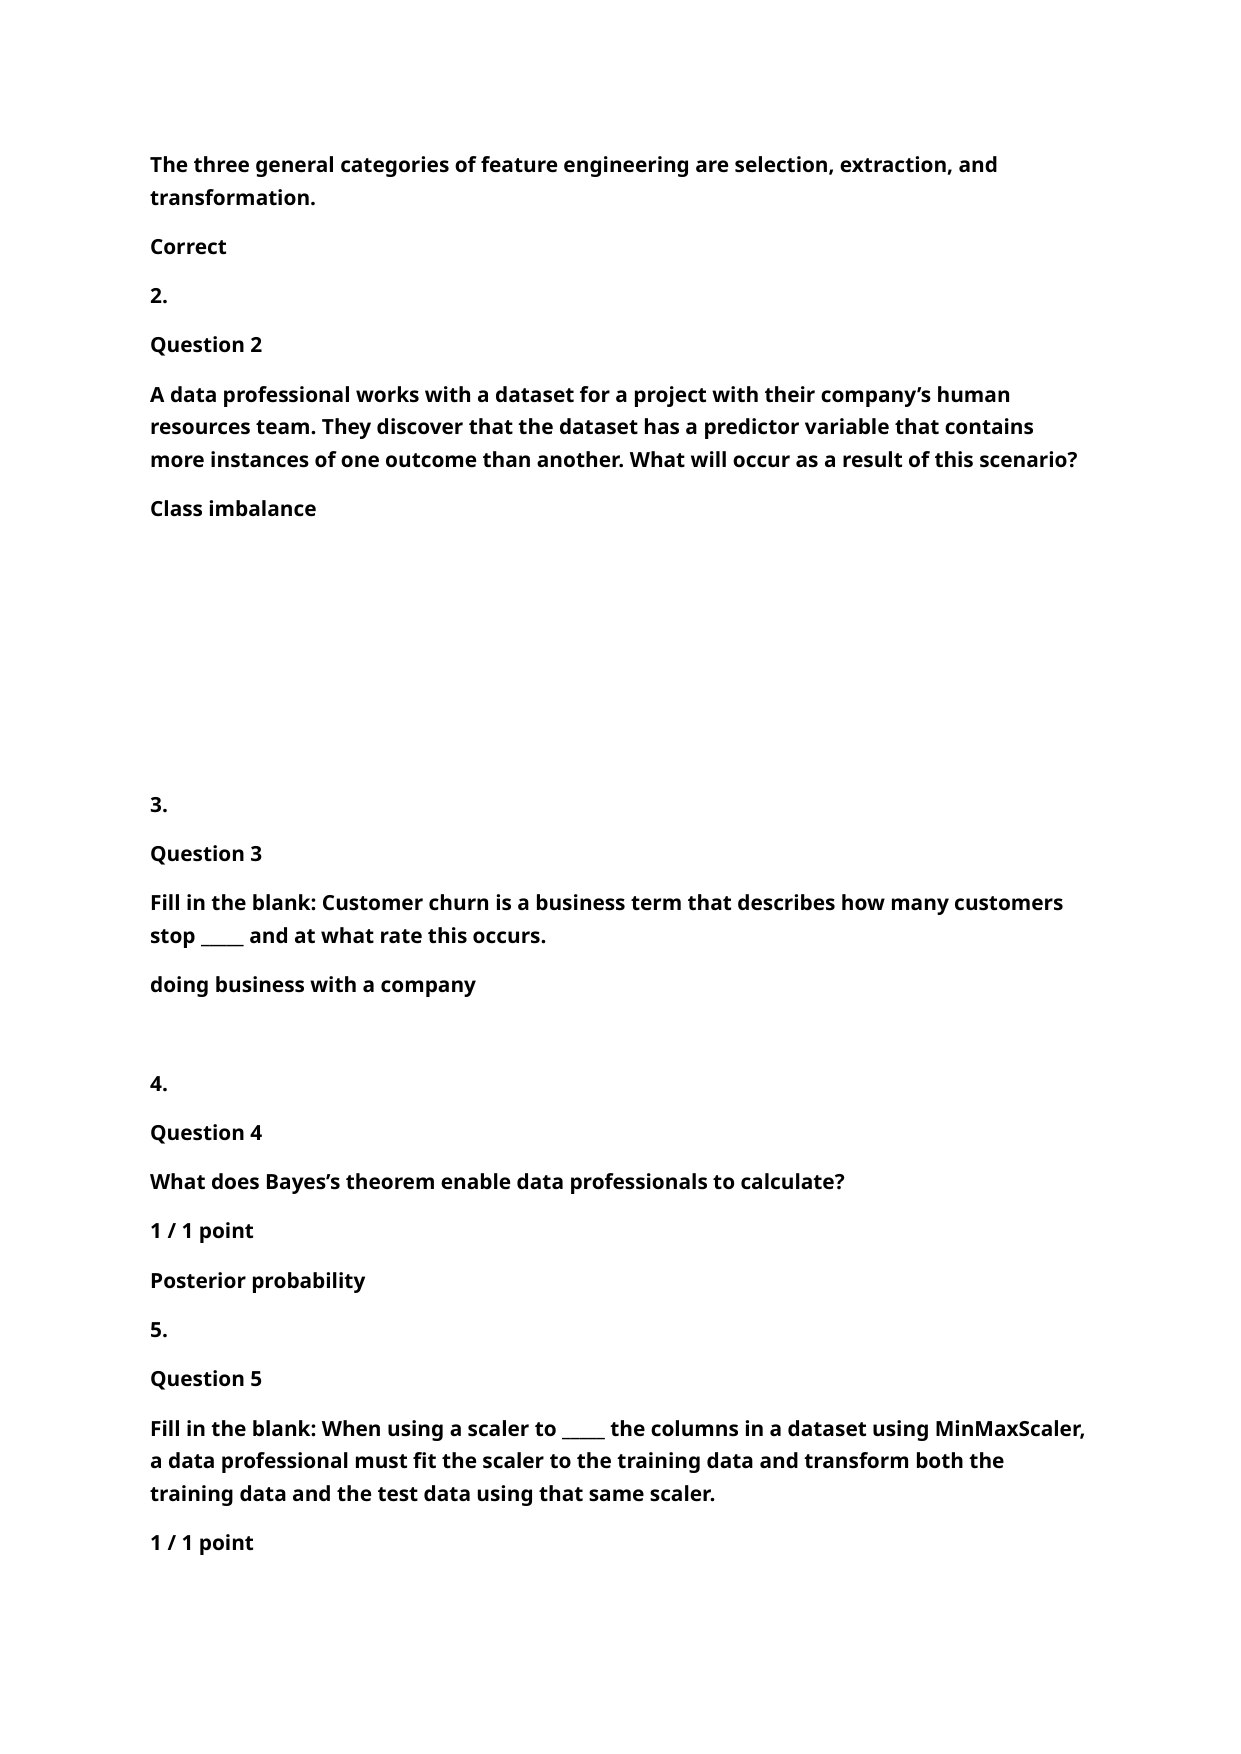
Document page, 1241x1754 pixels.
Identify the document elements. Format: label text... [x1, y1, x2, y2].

text 1 / 1 point [150, 1528, 1090, 1557]
text What does Bayes’s theorem enable data professionals to calculate? [150, 1167, 1090, 1196]
text The three general categories of feature engineering are selection, extraction, and transformation. [150, 150, 1090, 211]
text Question 2 [150, 330, 1090, 359]
text 2. [150, 281, 1090, 309]
text Question 4 [150, 1118, 1090, 1146]
text Fill in the blank: Customer churn is a business term that describes how many customers stop _____ and at what rate this occurs. [150, 888, 1090, 949]
text A data professional works with a dataset for a project with their company’s human resources team. They discover that the dataset has a predictor variable that contains more instances of one outcome than another. What will occur as a result of this scenario? [150, 380, 1090, 473]
text doing business with a company [150, 970, 1090, 999]
text 4. [150, 1069, 1090, 1097]
text Correct [150, 232, 1090, 260]
text Fill in the blank: When using a scaler to _____ the columns in a dataset using MinMaxScaler, a data professional must fit the scaler to the training data and transform both the training data and the test data using that same scaler. [150, 1414, 1090, 1507]
text Question 5 [150, 1364, 1090, 1393]
text 5. [150, 1315, 1090, 1343]
text 1 / 1 point [150, 1217, 1090, 1245]
text Question 3 [150, 839, 1090, 867]
text Class imbalance [150, 494, 1090, 523]
text Posterior probability [150, 1266, 1090, 1294]
text 3. [150, 790, 1090, 818]
